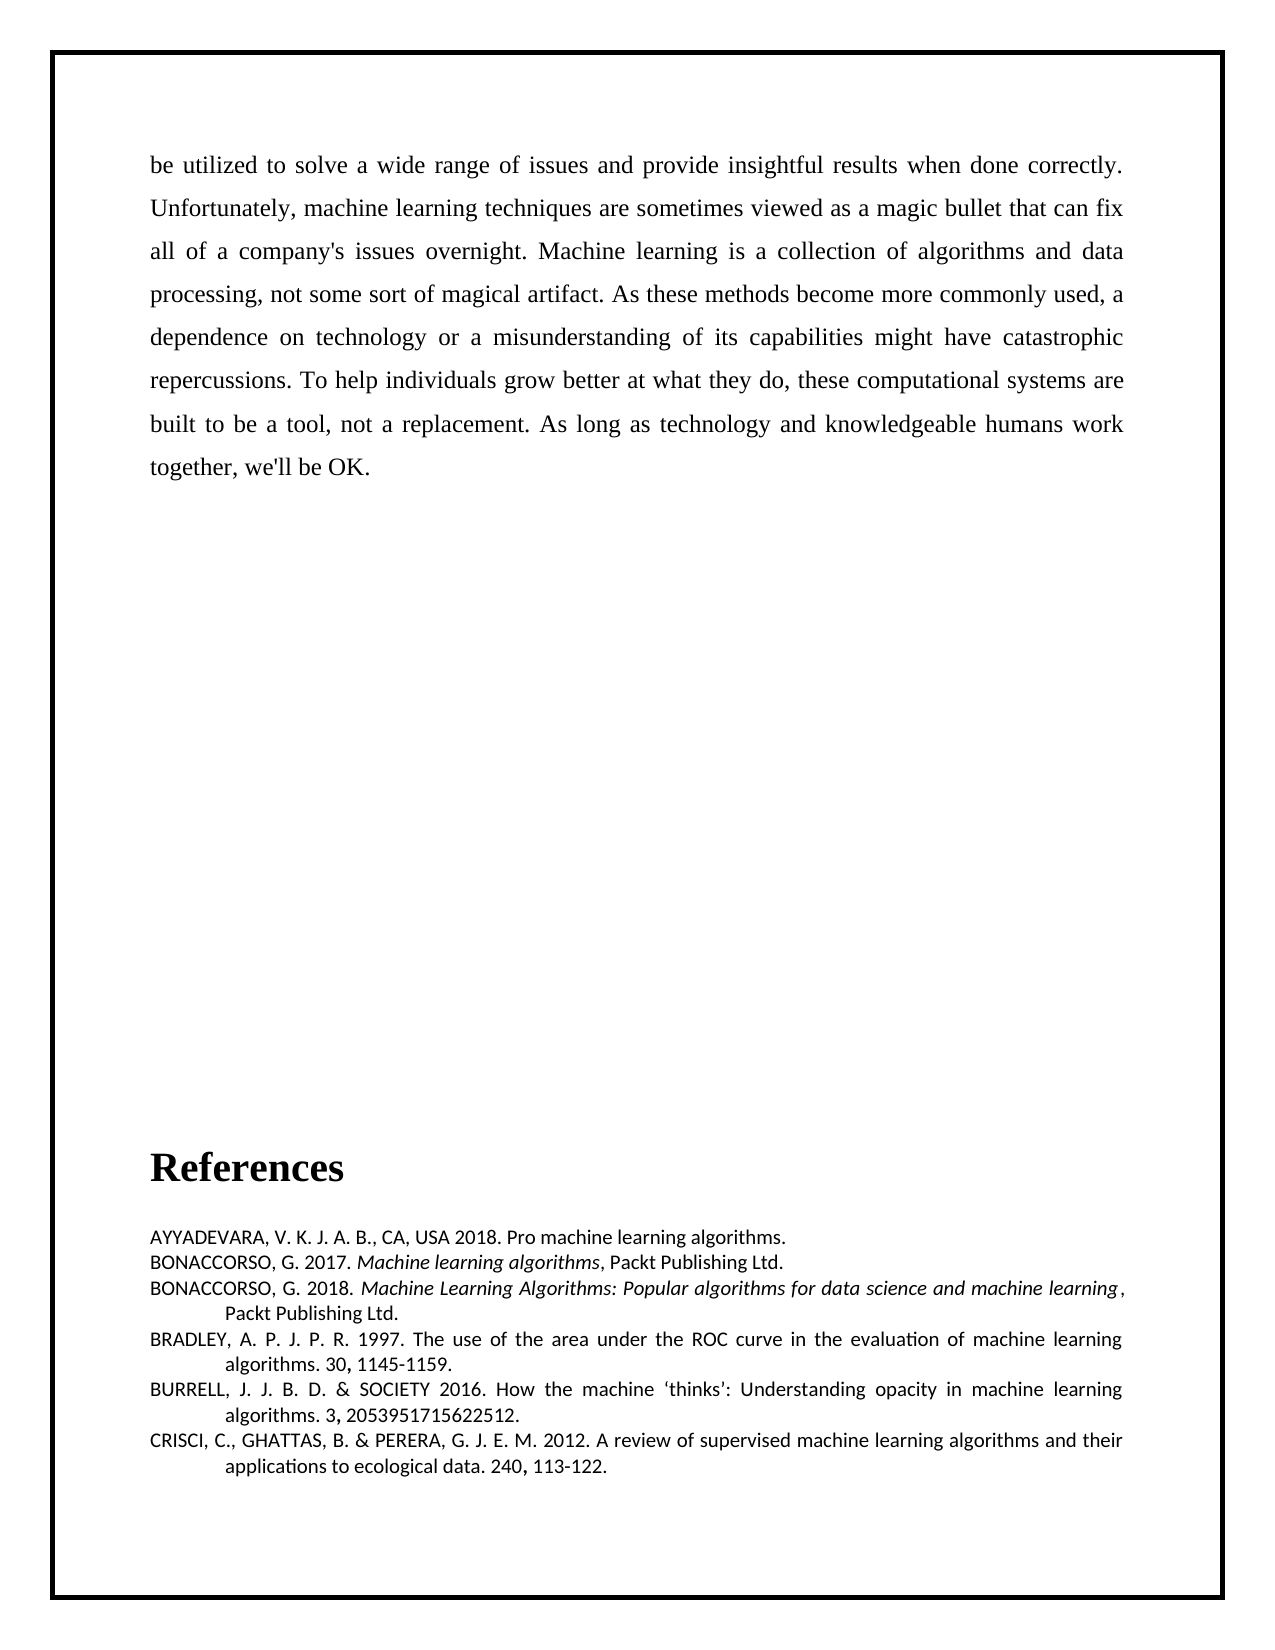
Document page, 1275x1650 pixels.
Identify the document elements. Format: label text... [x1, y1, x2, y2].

text BONACCORSO, G. 2017. Machine learning algorithms, Packt Publishing Ltd. [150, 1249, 1125, 1275]
text BRADLEY, A. P. J. P. R. 1997. The use of the area under the ROC curve in the evaluation of machine learning algorithms. 30, 1145-1159. [150, 1326, 1125, 1377]
text References [150, 1142, 1125, 1190]
text BURRELL, J. J. B. D. & SOCIETY 2016. How the machine ‘thinks’: Understanding opacity in machine learning algorithms. 3, 2053951715622512. [150, 1377, 1125, 1427]
text CRISCI, C., GHATTAS, B. & PERERA, G. J. E. M. 2012. A review of supervised machine learning algorithms and their applications to ecological data. 240, 113-122. [150, 1427, 1125, 1478]
text AYYADEVARA, V. K. J. A. B., CA, USA 2018. Pro machine learning algorithms. [150, 1221, 1125, 1249]
text BONACCORSO, G. 2018. Machine Learning Algorithms: Popular algorithms for data science and machine learning, Packt Publishing Ltd. [150, 1275, 1125, 1326]
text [150, 150, 1125, 481]
